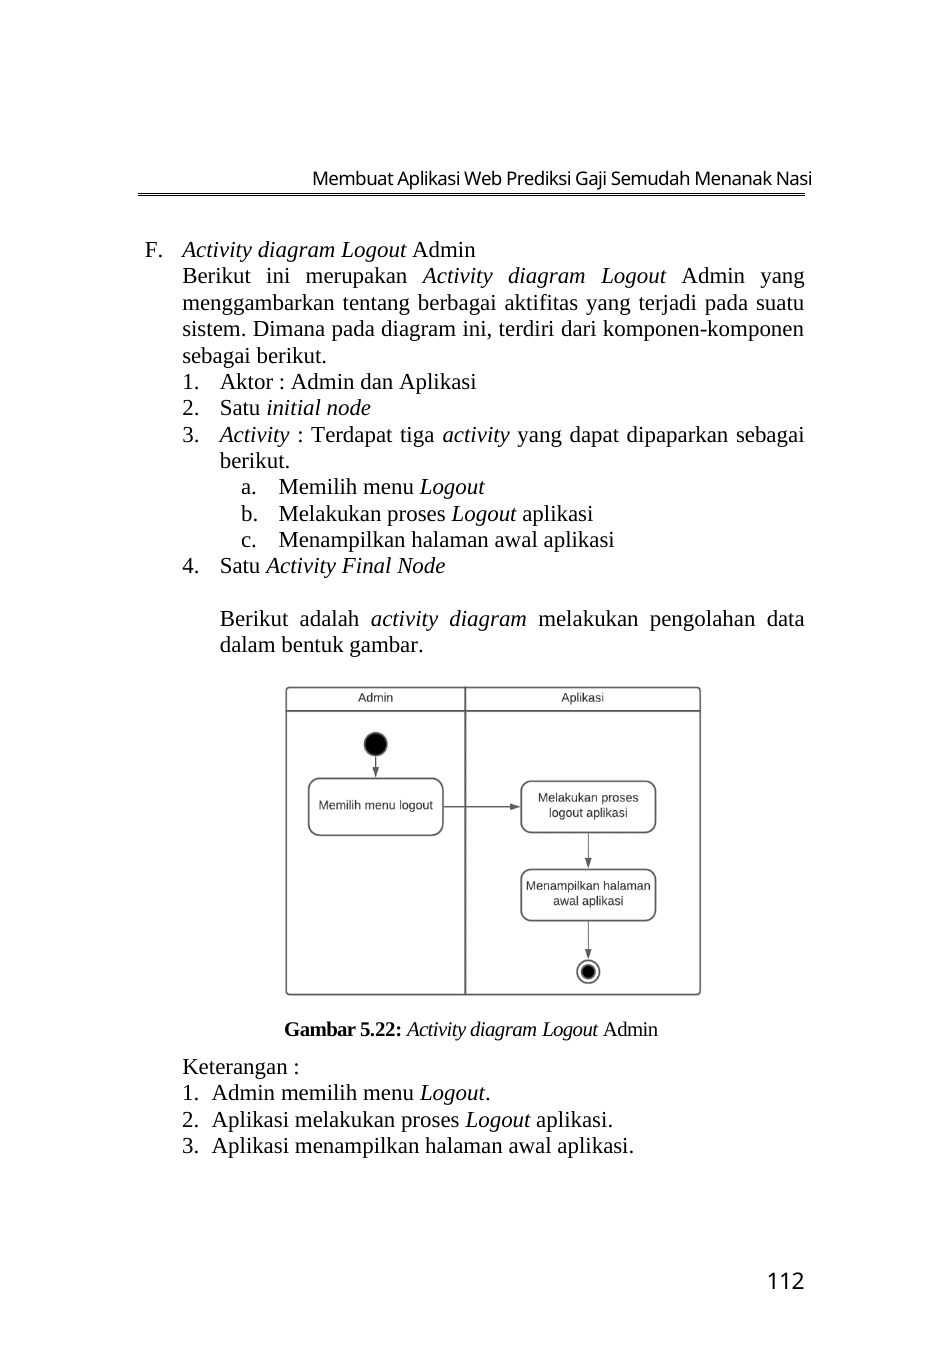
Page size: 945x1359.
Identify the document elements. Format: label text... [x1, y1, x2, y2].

picture [283, 684, 704, 996]
list Activity diagram Logout Admin [144, 236, 805, 263]
list Menampilkan halaman awal aplikasi [241, 526, 805, 552]
list Keterangan : [182, 1053, 805, 1079]
list Admin memilih menu Logout. [182, 1079, 805, 1106]
list Activity : Terdapat tiga activity yang dapat dipaparkan sebagai berikut. [182, 421, 805, 473]
list Memilih menu Logout [241, 473, 805, 500]
list Satu Activity Final Node [182, 552, 805, 579]
list Aplikasi melakukan proses Logout aplikasi. [182, 1106, 805, 1132]
list Berikut adalah activity diagram melakukan pengolahan data dalam bentuk gambar. [219, 605, 805, 658]
list Aktor : Admin dan Aplikasi [182, 368, 805, 394]
list Berikut ini merupakan Activity diagram Logout Admin yang menggambarkan tentang berbagai aktifitas yang terjadi pada suatu sistem. Dimana pada diagram ini, terdiri dari komponen-komponen sebagai berikut. [182, 263, 805, 368]
list Melakukan proses Logout aplikasi [241, 500, 805, 526]
text Gambar 5.22: Activity diagram Logout Admin [138, 1017, 805, 1041]
list Satu initial node [182, 394, 805, 421]
list Aplikasi menampilkan halaman awal aplikasi. [182, 1132, 805, 1158]
